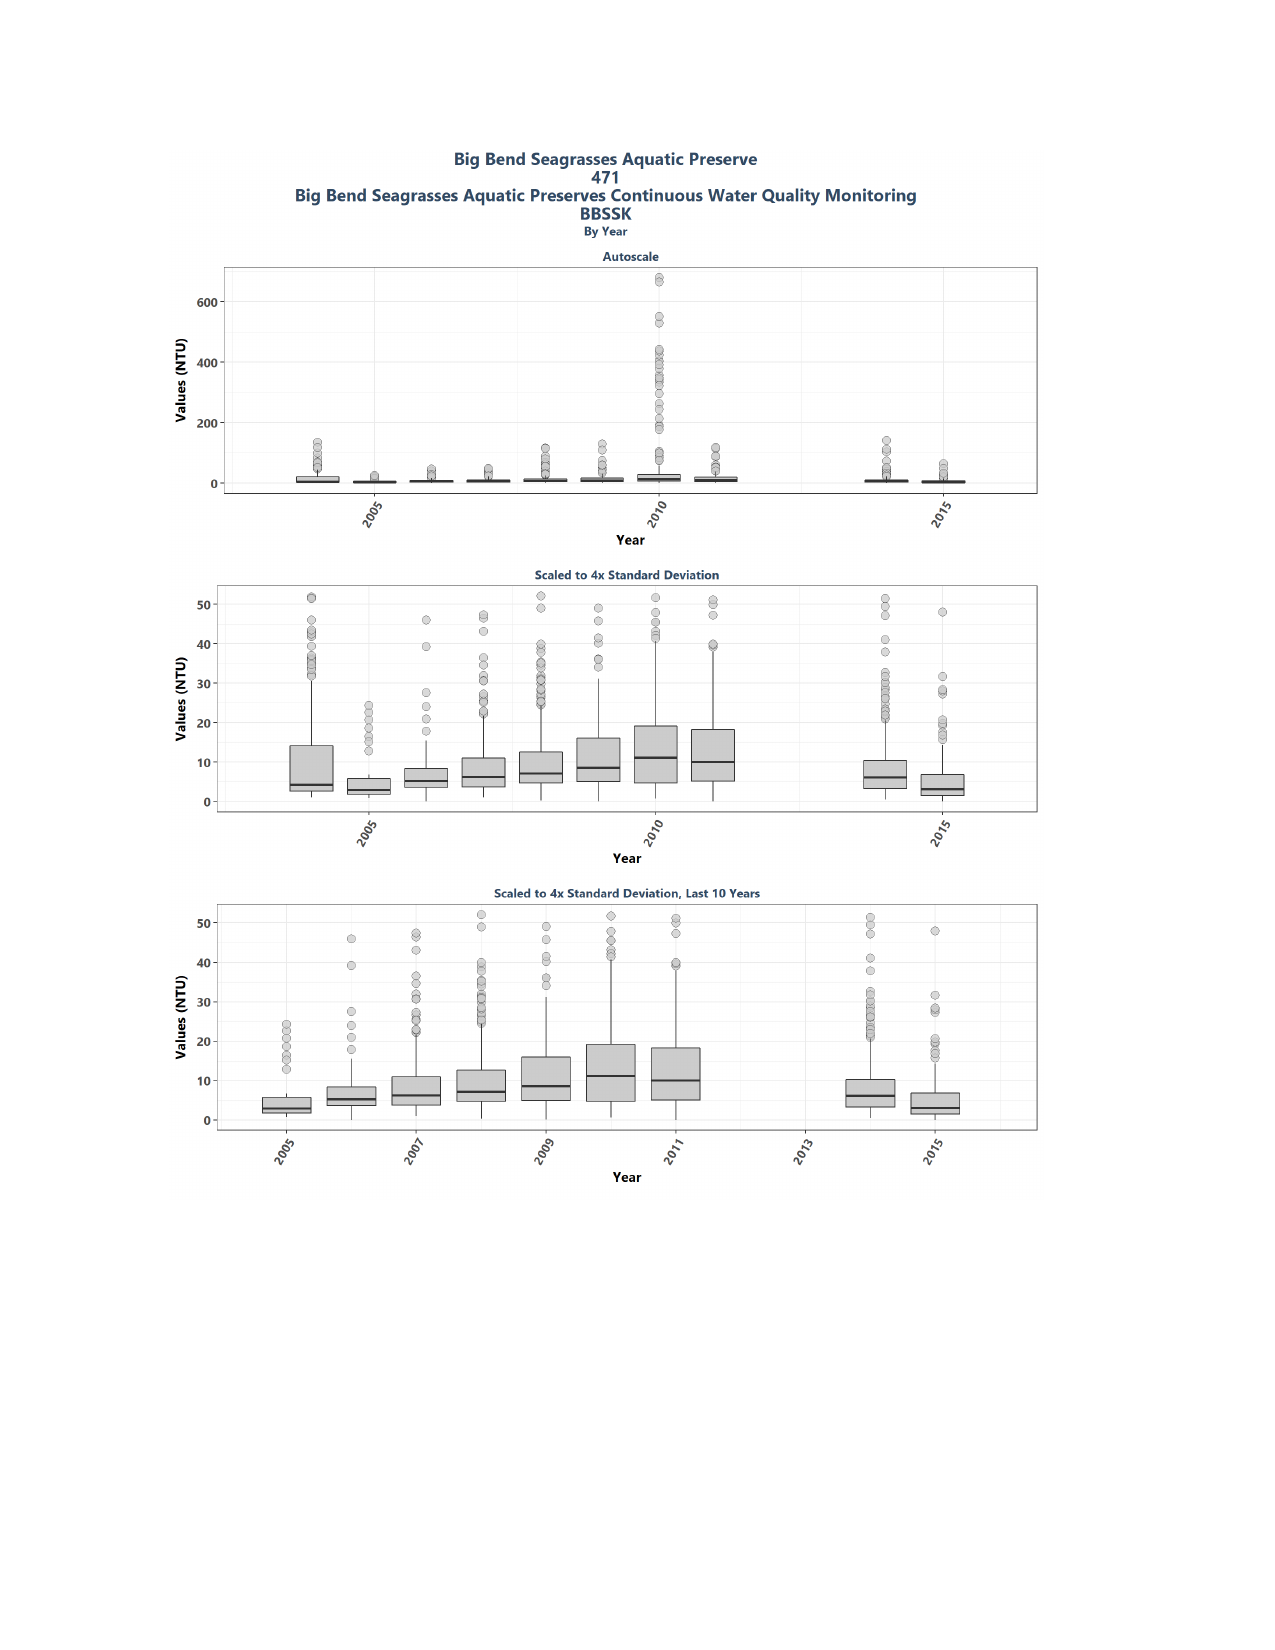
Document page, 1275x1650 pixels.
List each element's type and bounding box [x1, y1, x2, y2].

picture [168, 150, 1044, 1200]
